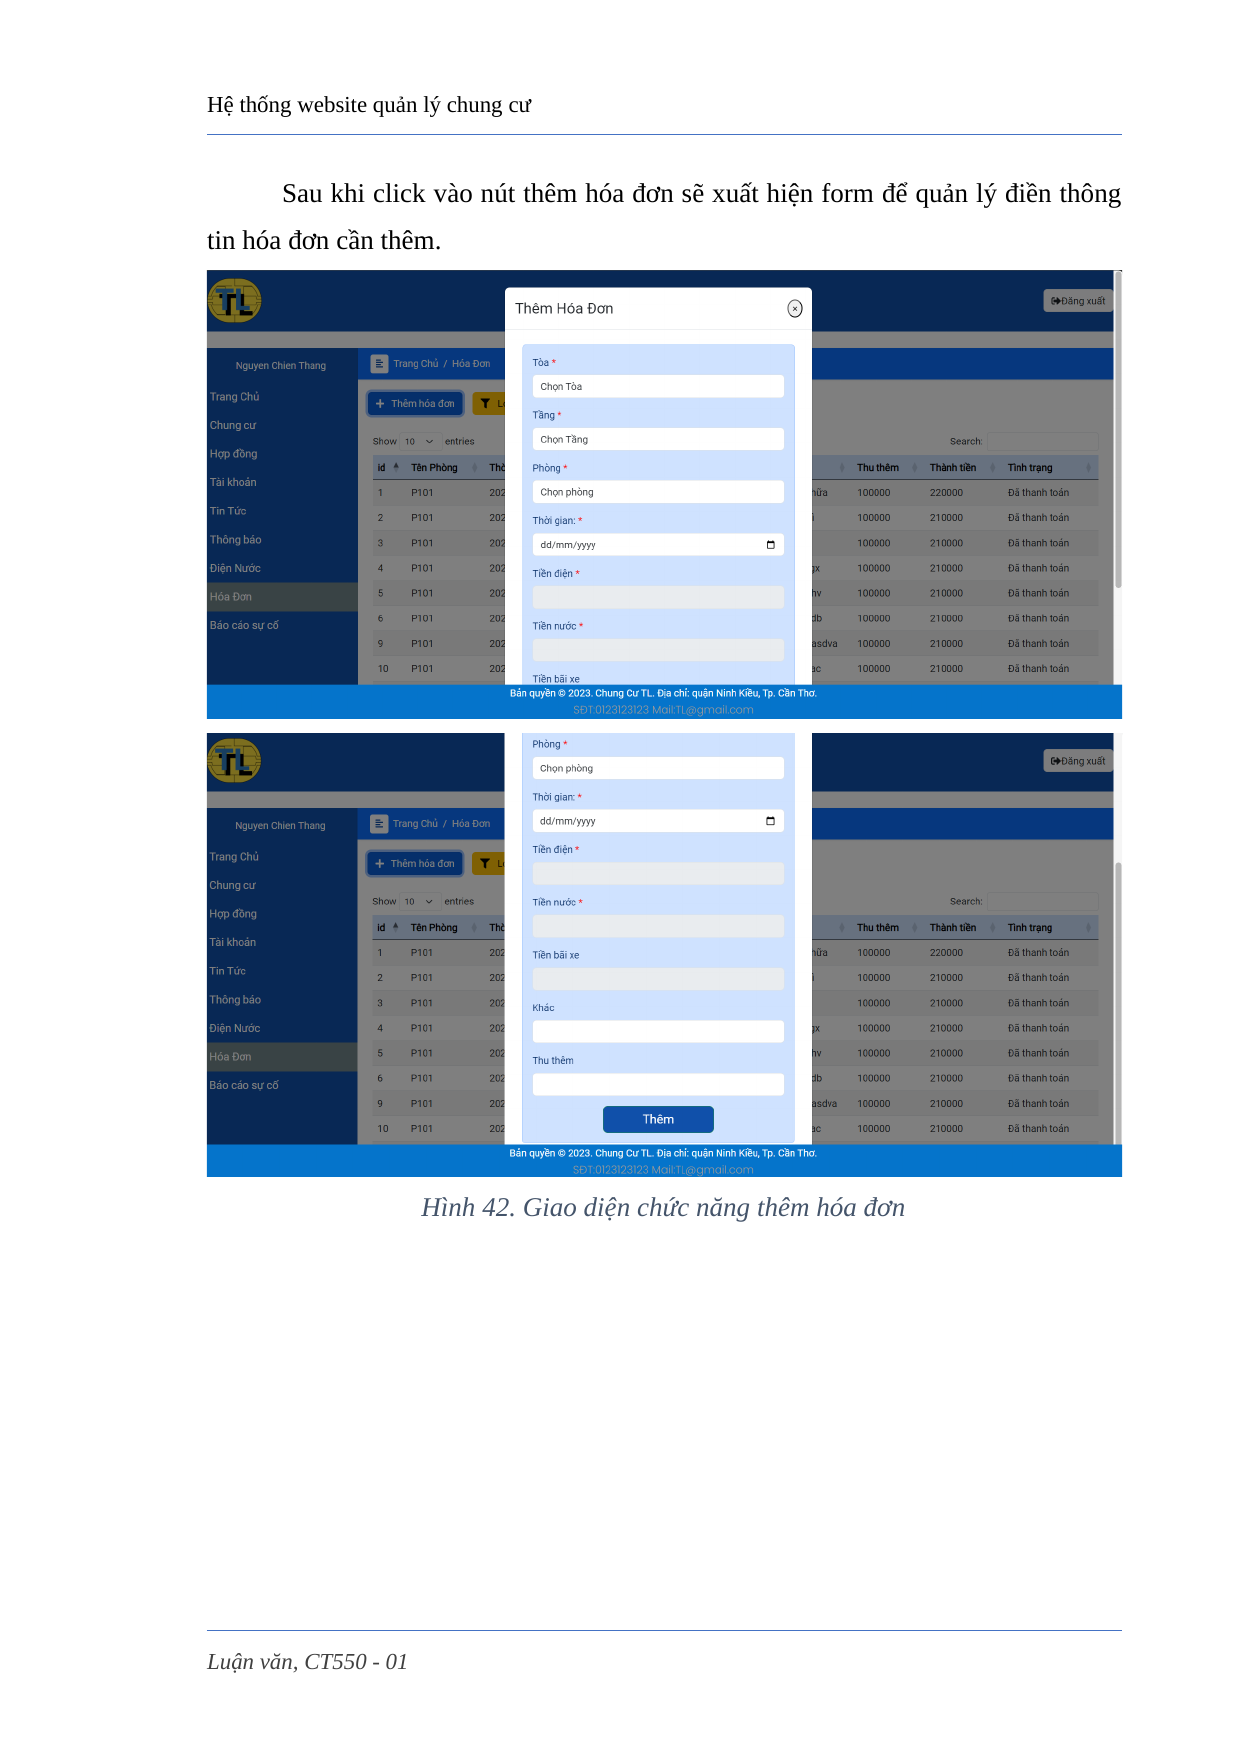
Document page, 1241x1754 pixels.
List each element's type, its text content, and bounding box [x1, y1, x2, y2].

text Hình 42. Giao diện chức năng thêm hóa đơn [207, 1191, 1122, 1222]
picture [206, 270, 1123, 719]
text Sau khi click vào nút thêm hóa đơn sẽ xuất hiện form để quản lý điền thông tin hóa đơn cần thêm. [207, 177, 1122, 255]
picture [206, 733, 1123, 1177]
